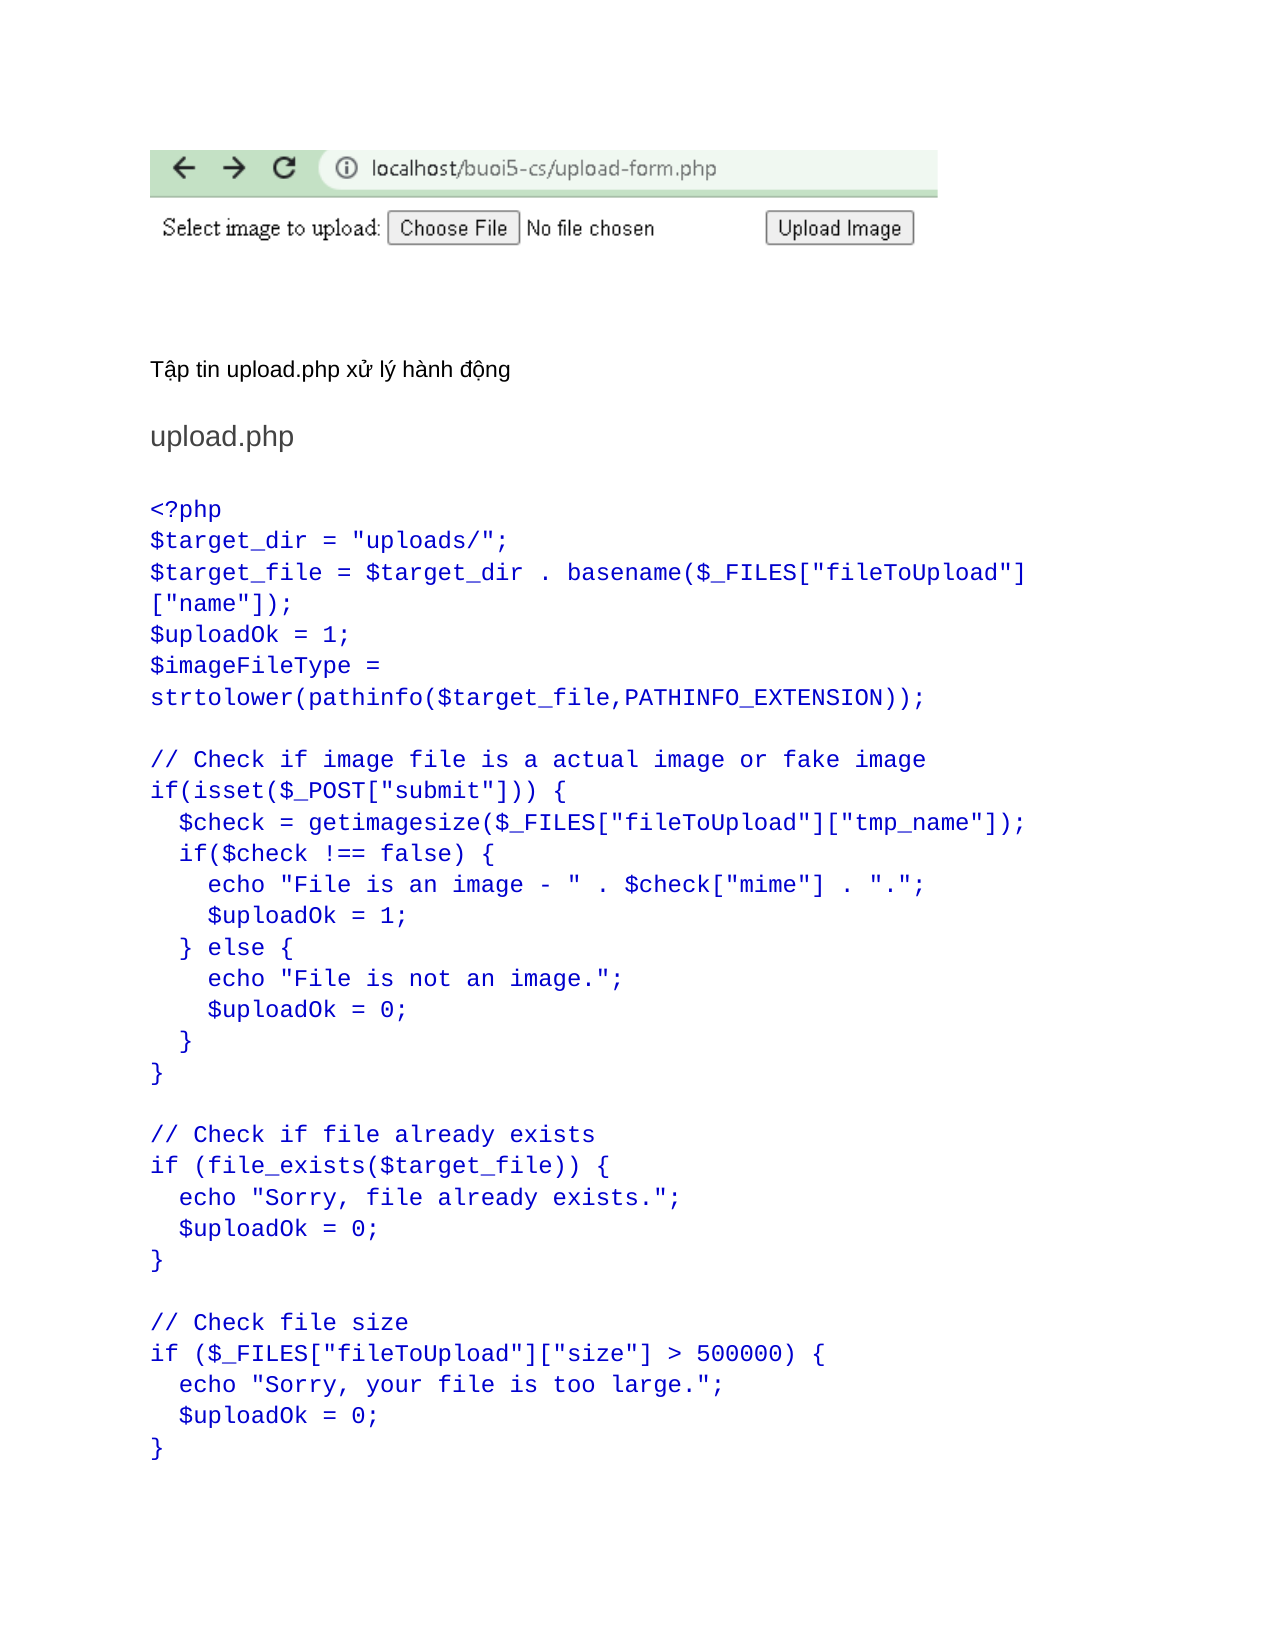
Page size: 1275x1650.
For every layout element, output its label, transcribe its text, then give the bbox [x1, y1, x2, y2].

text if (file_exists($target_file)) { [150, 1154, 1125, 1181]
text $target_file = $target_dir . basename($_FILES["fileToUpload"]["name"]); [150, 560, 1125, 618]
picture [150, 150, 938, 269]
text $uploadOk = 0; [150, 997, 1125, 1024]
text echo "Sorry, file already exists."; [150, 1185, 1125, 1212]
text // Check file size [150, 1310, 1125, 1337]
text $target_dir = "uploads/"; [150, 529, 1125, 556]
text $uploadOk = 0; [150, 1404, 1125, 1431]
text echo "File is an image - " . $check["mime"] . "."; [150, 872, 1125, 899]
text $uploadOk = 0; [150, 1216, 1125, 1243]
text // Check if image file is a actual image or fake image [150, 747, 1125, 774]
text Tập tin upload.php xử lý hành động [150, 356, 1125, 382]
text // Check if file already exists [150, 1122, 1125, 1149]
text } [150, 1435, 1125, 1462]
text if(isset($_POST["submit"])) { [150, 779, 1125, 806]
text } [150, 1029, 1125, 1056]
text } [150, 1247, 1125, 1274]
text $uploadOk = 1; [150, 904, 1125, 931]
text $check = getimagesize($_FILES["fileToUpload"]["tmp_name"]); [150, 810, 1125, 837]
text if($check !== false) { [150, 841, 1125, 868]
text <?php [150, 497, 1125, 524]
text echo "Sorry, your file is too large."; [150, 1372, 1125, 1399]
subtitle upload.php [150, 419, 1125, 453]
text $uploadOk = 1; [150, 622, 1125, 649]
text $imageFileType = strtolower(pathinfo($target_file,PATHINFO_EXTENSION)); [150, 654, 1125, 712]
text echo "File is not an image."; [150, 966, 1125, 993]
text } [150, 1060, 1125, 1087]
text if ($_FILES["fileToUpload"]["size"] > 500000) { [150, 1341, 1125, 1368]
text } else { [150, 935, 1125, 962]
